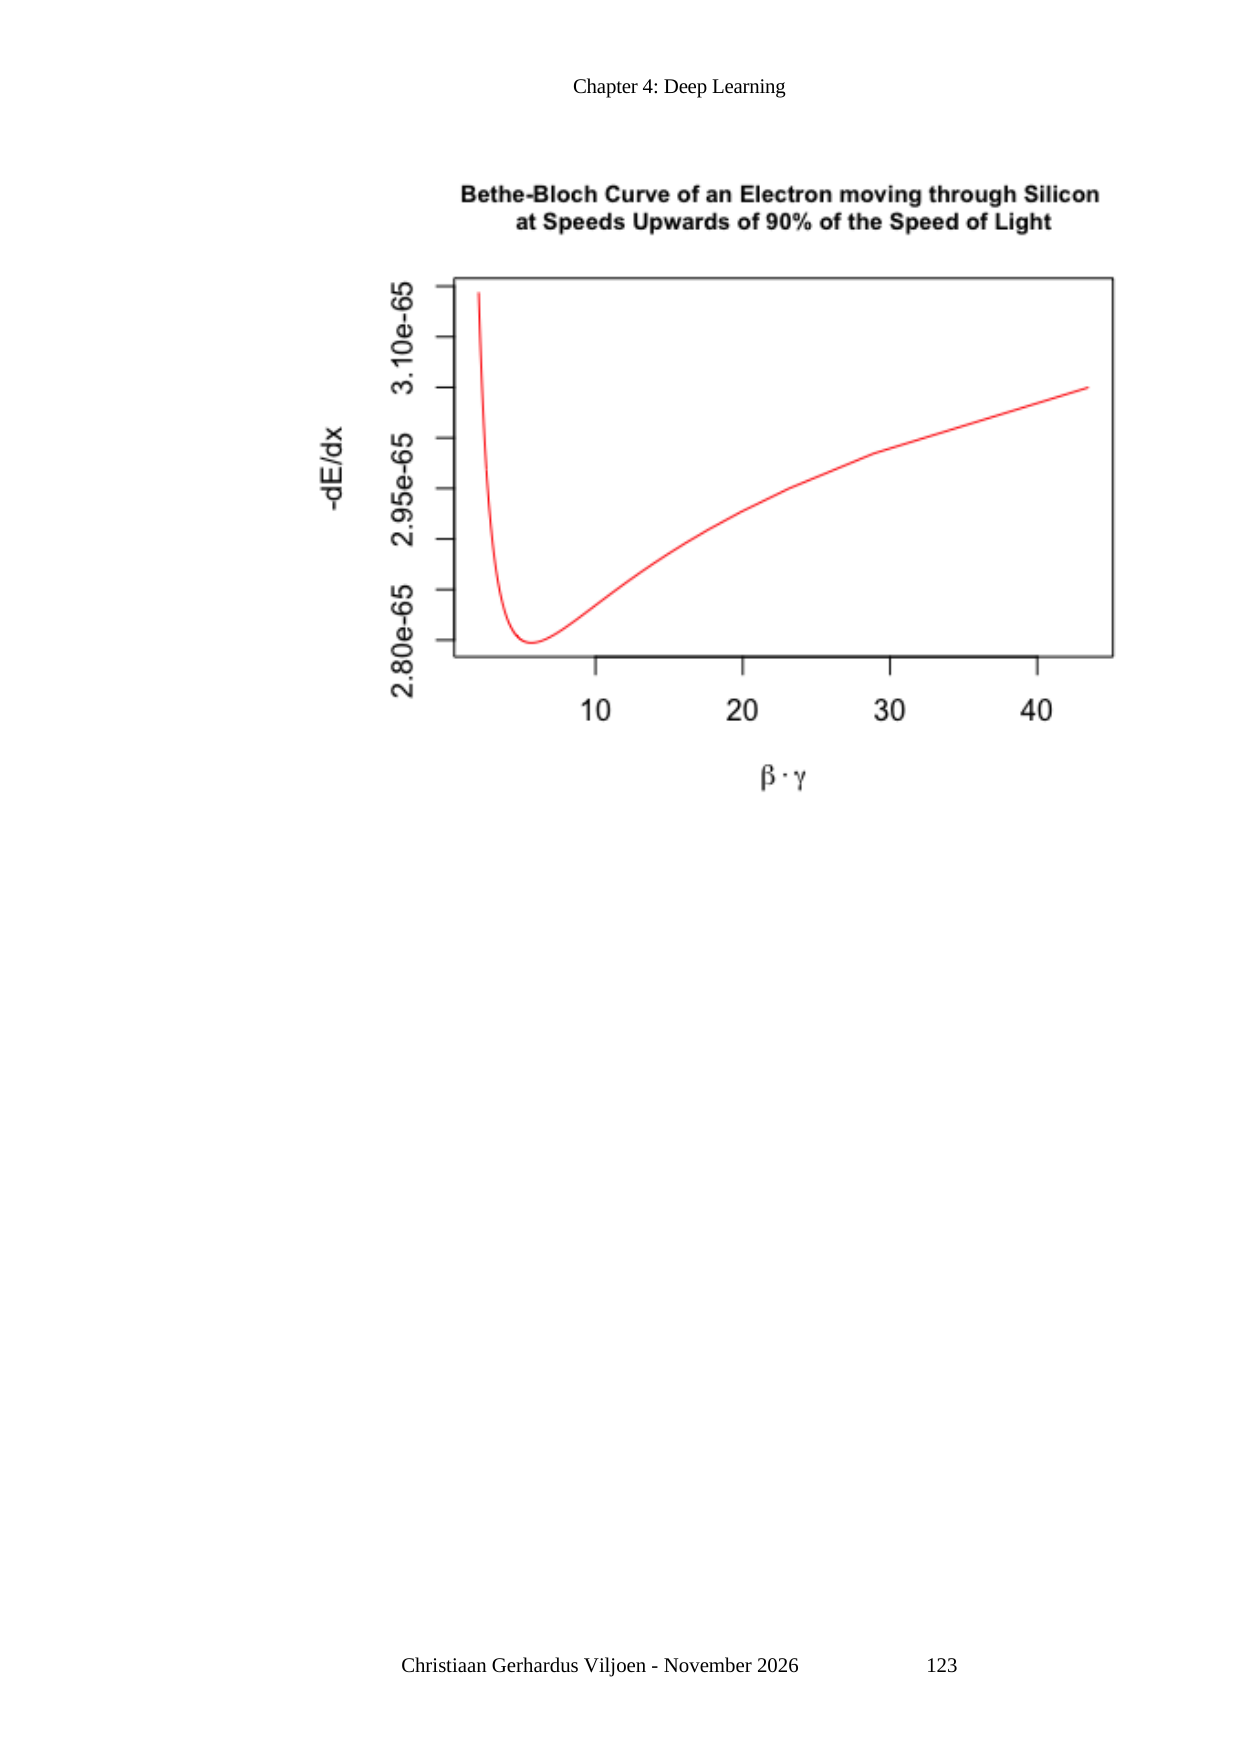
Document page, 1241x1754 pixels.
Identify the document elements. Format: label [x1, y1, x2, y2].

picture [311, 135, 1187, 836]
